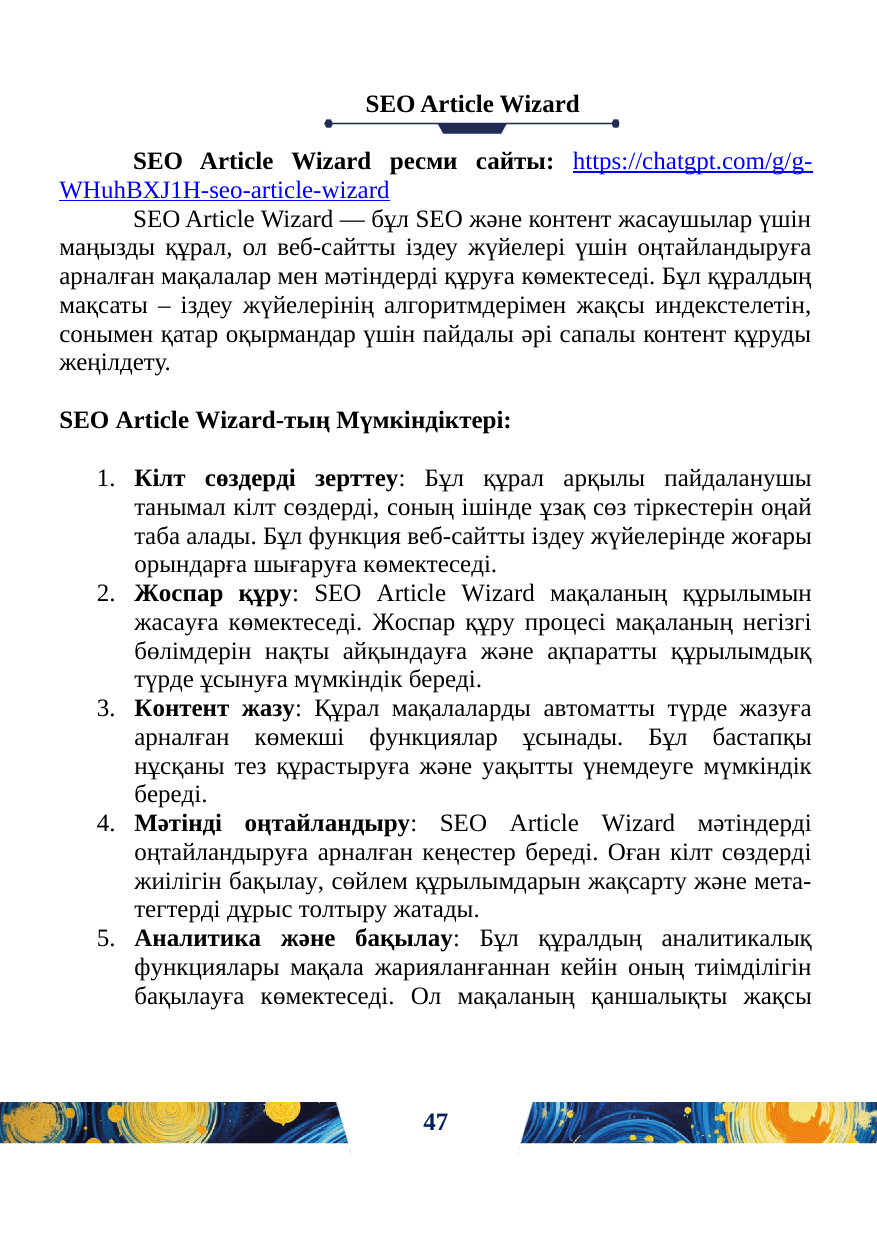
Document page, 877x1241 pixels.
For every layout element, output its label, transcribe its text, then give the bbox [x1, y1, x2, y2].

picture [324, 119, 620, 134]
list Кілт сөздерді зерттеу: Бұл құрал арқылы пайдаланушы танымал кілт сөздерді, соның ішінде ұзақ сөз тіркестерін оңай таба алады. Бұл функция веб-сайтты іздеу жүйелерінде жоғары орындарға шығаруға көмектеседі. [97, 463, 812, 578]
list Жоспар құру: SEO Article Wizard мақаланың құрылымын жасауға көмектеседі. Жоспар құру процесі мақаланың негізгі бөлімдерін нақты айқындауға және ақпаратты құрылымдық түрде ұсынуға мүмкіндік береді. [97, 607, 812, 722]
picture [0, 1101, 877, 1155]
text SEO Article Wizard ресми сайты: https://chatgpt.com/g/g-WHuhBXJ1H-seo-article-wizard [59, 146, 812, 204]
text SEO Article Wizard — бұл SEO және контент жасаушылар үшін маңызды құрал, ол веб-сайтты іздеу жүйелері үшін оңтайландыруға арналған мақалалар мен мәтіндерді құруға көмектеседі. Бұл құралдың мақсаты – іздеу жүйелерінің алгоритмдерімен жақсы индекстелетін, сонымен қатар оқырмандар үшін пайдалы әрі сапалы контент құруды жеңілдету. [59, 204, 812, 376]
subtitle SEO Article Wizard-тың Мүмкіндіктері: [59, 405, 812, 434]
list Контент жазу: Құрал мақалаларды автоматты түрде жазуға арналған көмекші функциялар ұсынады. Бұл бастапқы нұсқаны тез құрастыруға және уақытты үнемдеуге мүмкіндік береді. [97, 752, 812, 867]
list Мәтінді оңтайландыру: SEO Article Wizard мәтіндерді оңтайландыруға арналған кеңестер береді. Оған кілт сөздерді жиілігін бақылау, сөйлем құрылымдарын жақсарту және мета-тегтерді дұрыс толтыру жатады. [97, 896, 812, 1011]
text SEO Article Wizard [59, 89, 812, 117]
